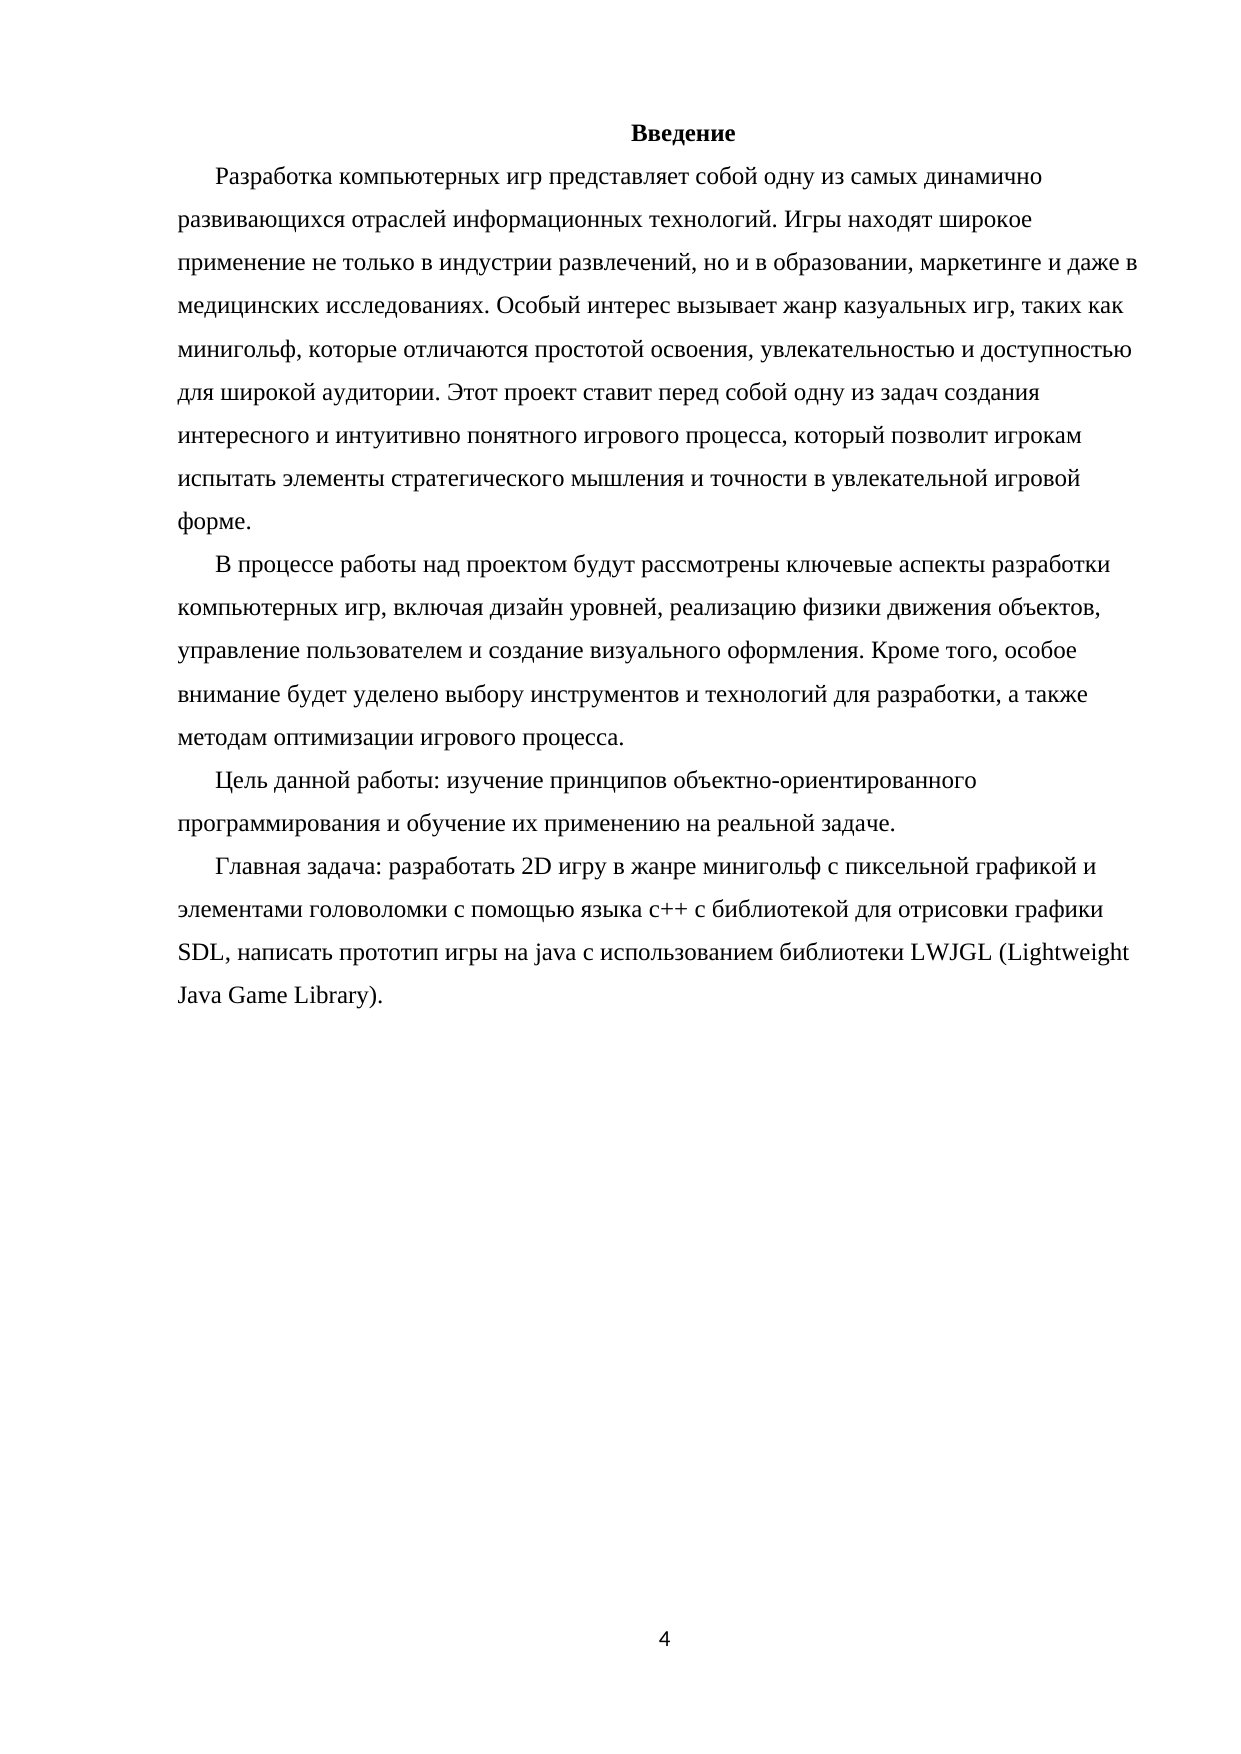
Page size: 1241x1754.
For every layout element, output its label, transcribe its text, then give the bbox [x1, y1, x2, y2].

text Введение [215, 118, 1152, 147]
text В процессе работы над проектом будут рассмотрены ключевые аспекты разработки компьютерных игр, включая дизайн уровней, реализацию физики движения объектов, управление пользователем и создание визуального оформления. Кроме того, особое внимание будет уделено выбору инструментов и технологий для разработки, а также методам оптимизации игрового процесса. [177, 549, 1152, 751]
text Разработка компьютерных игр представляет собой одну из самых динамично развивающихся отраслей информационных технологий. Игры находят широкое применение не только в индустрии развлечений, но и в образовании, маркетинге и даже в медицинских исследованиях. Особый интерес вызывает жанр казуальных игр, таких как минигольф, которые отличаются простотой освоения, увлекательностью и доступностью для широкой аудитории. Этот проект ставит перед собой одну из задач создания интересного и интуитивно понятного игрового процесса, который позволит игрокам испытать элементы стратегического мышления и точности в увлекательной игровой форме. [177, 161, 1152, 535]
text Цель данной работы: изучение принципов объектно-ориентированного программирования и обучение их применению на реальной задаче. [177, 765, 1152, 837]
text Главная задача: разработать 2D игру в жанре минигольф с пиксельной графикой и элементами головоломки с помощью языка c++ с библиотекой для отрисовки графики SDL, написать прототип игры на java с использованием библиотеки LWJGL (Lightweight Java Game Library). [177, 851, 1152, 1009]
